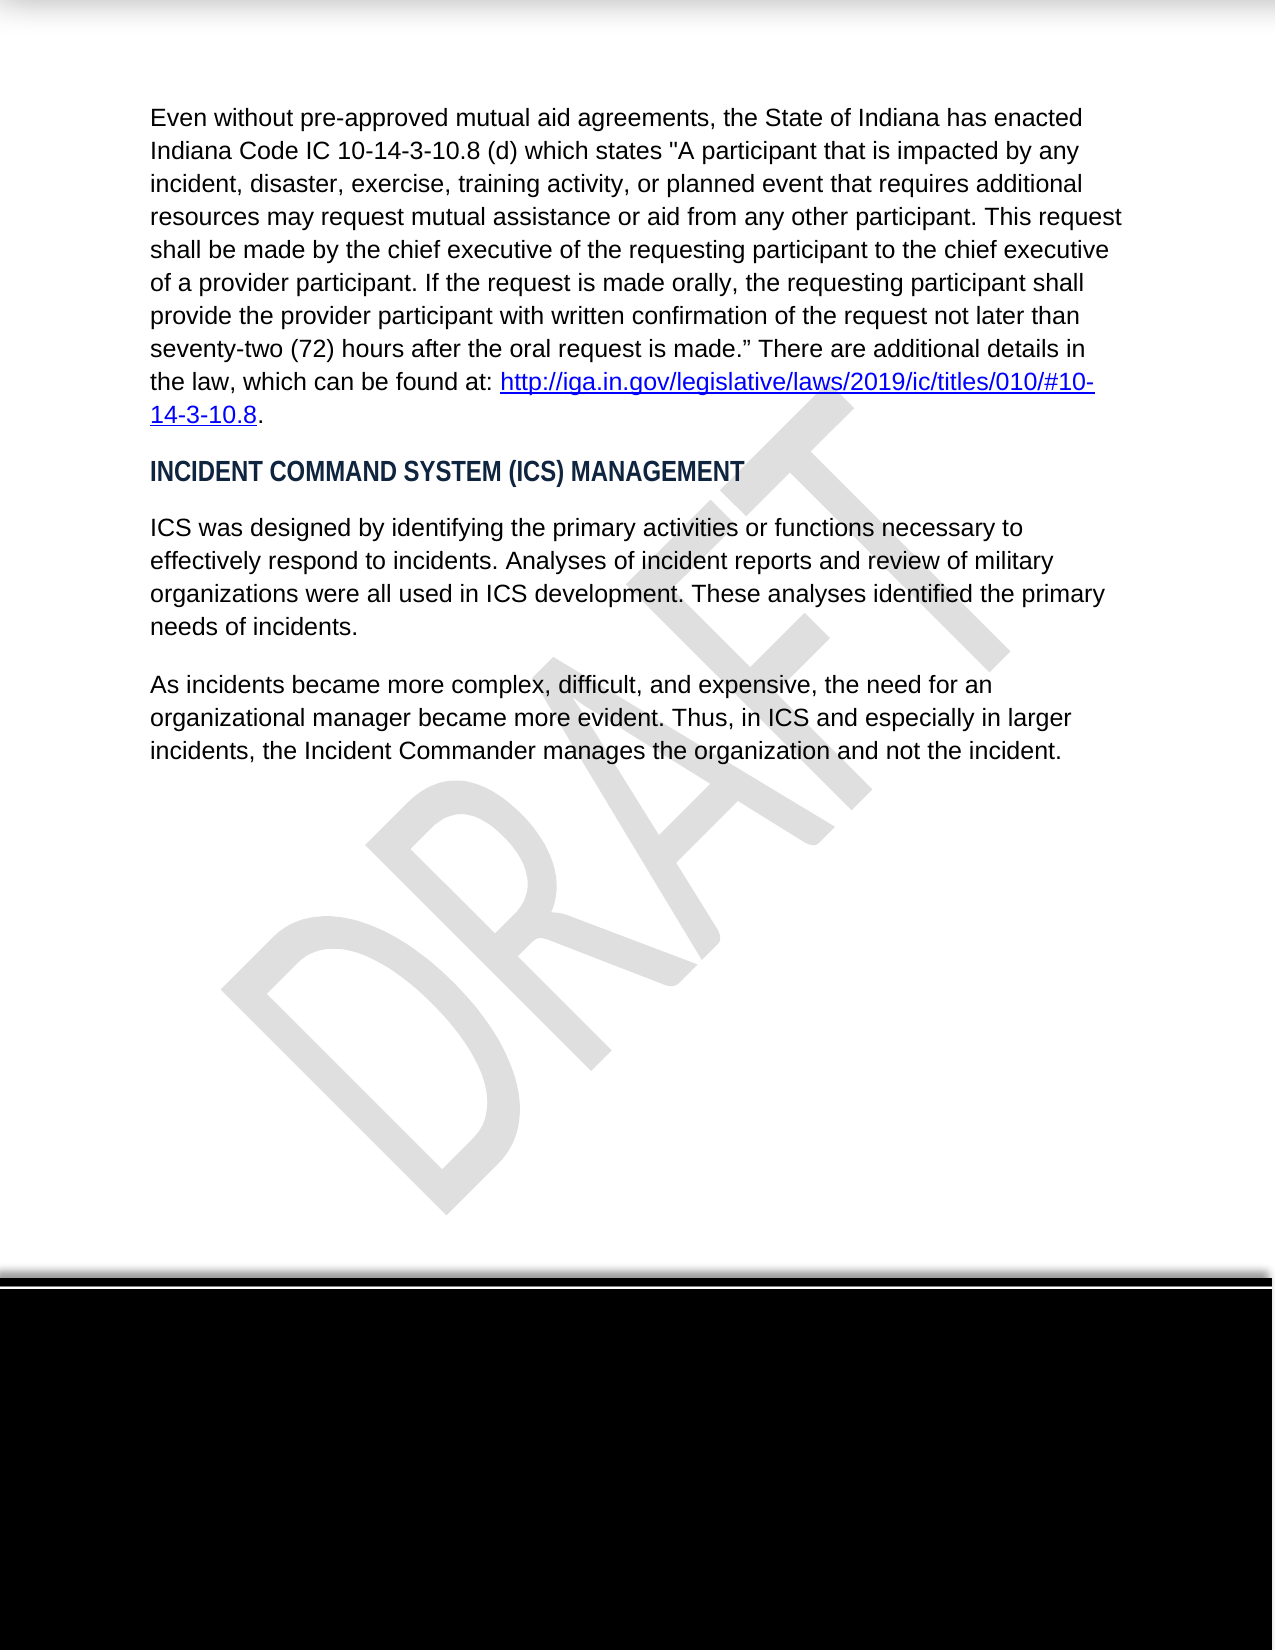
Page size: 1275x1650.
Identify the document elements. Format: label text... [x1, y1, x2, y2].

text As incidents became more complex, difficult, and expensive, the need for an organizational manager became more evident. Thus, in ICS and especially in larger incidents, the Incident Commander manages the organization and not the incident. [150, 670, 1125, 764]
text Even without pre-approved mutual aid agreements, the State of Indiana has enacted Indiana Code IC 10-14-3-10.8 (d) which states "A participant that is impacted by any incident, disaster, exercise, training activity, or planned event that requires additional resources may request mutual assistance or aid from any other participant. This request shall be made by the chief executive of the requesting participant to the chief executive of a provider participant. If the request is made orally, the requesting participant shall provide the provider participant with written confirmation of the request not later than seventy-two (72) hours after the oral request is made.” There are additional details in the law, which can be found at: http://iga.in.gov/legislative/laws/2019/ic/titles/010/#10-14-3-10.8. [150, 103, 1125, 429]
text ICS was designed by identifying the primary activities or functions necessary to effectively respond to incidents. Analyses of incident reports and review of military organizations were all used in ICS development. These analyses identified the primary needs of incidents. [150, 513, 1125, 640]
subtitle INCIDENT COMMAND SYSTEM (ics) MANAGEMENT [150, 454, 1125, 488]
